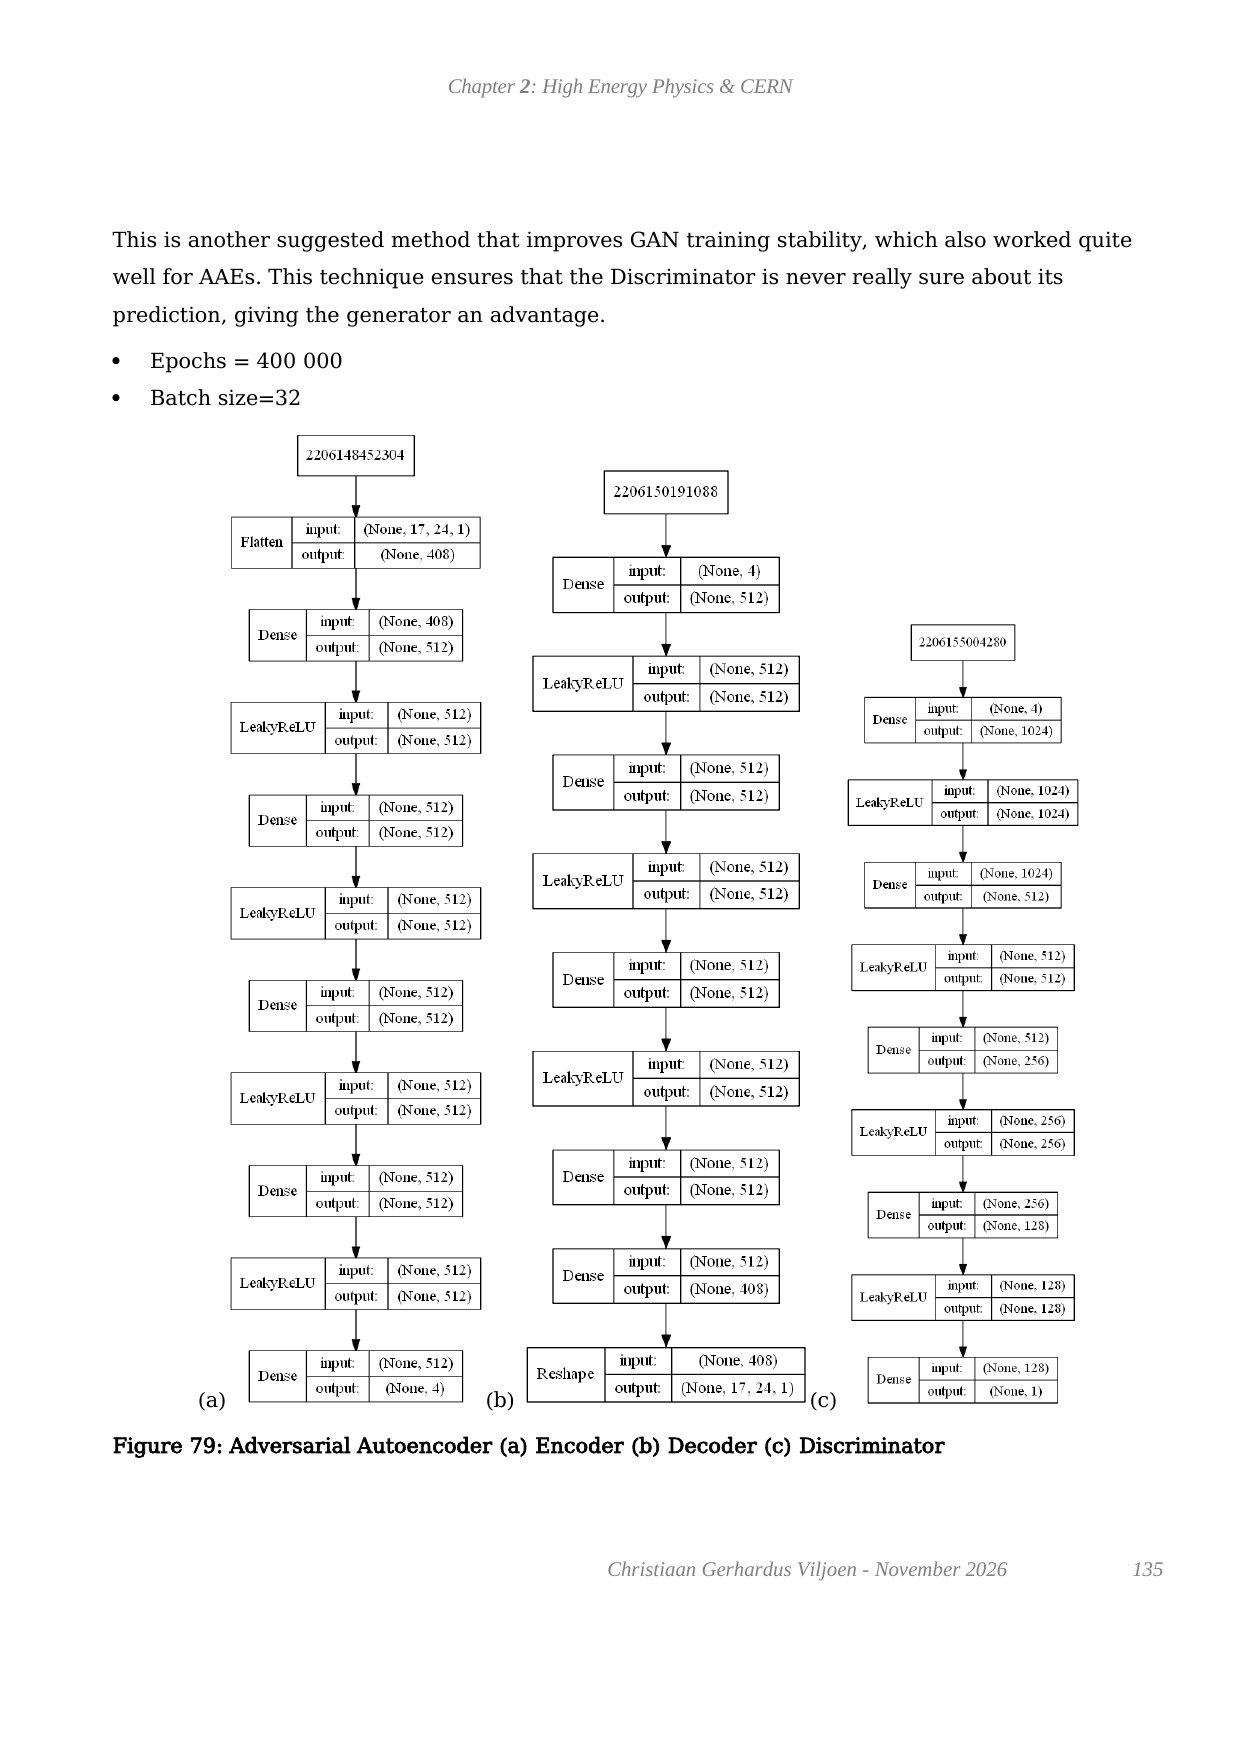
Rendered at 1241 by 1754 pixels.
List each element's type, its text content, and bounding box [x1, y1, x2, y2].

picture [522, 465, 809, 1407]
picture [227, 431, 485, 1407]
list Batch size=32 [112, 385, 1165, 410]
list Epochs = 400 000 [112, 347, 1165, 372]
text Figure 79: Adversarial Autoencoder (a) Encoder (b) Decoder (c) Discriminator [112, 1432, 1165, 1457]
picture [844, 620, 1081, 1407]
text This is another suggested method that improves GAN training stability, which also worked quite well for AAEs. This technique ensures that the Discriminator is never really sure about its prediction, giving the generator an advantage. [112, 227, 1165, 327]
